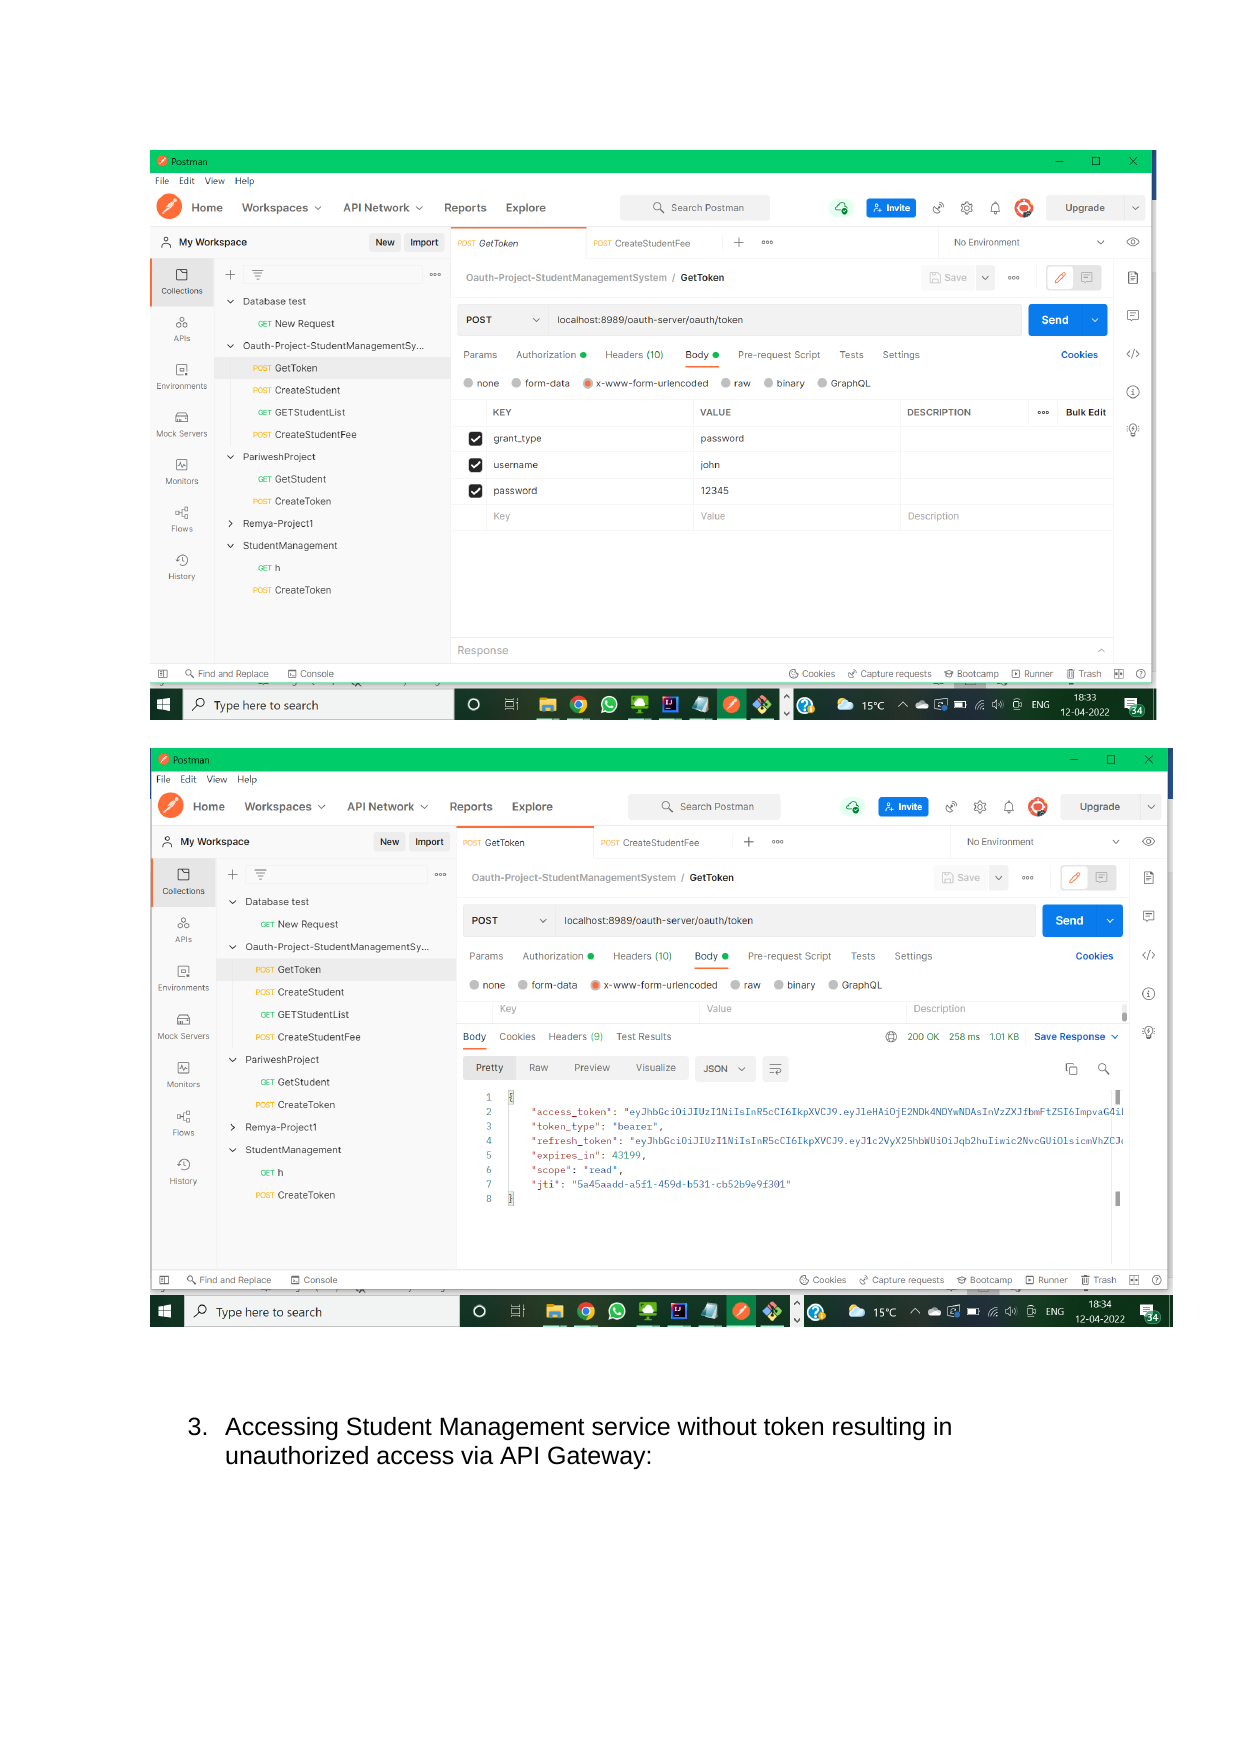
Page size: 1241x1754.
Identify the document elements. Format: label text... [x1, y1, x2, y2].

picture [150, 748, 1173, 1327]
picture [150, 150, 1157, 720]
list Accessing Student Management service without token resulting in unauthorized access via API Gateway: [187, 1412, 1090, 1470]
